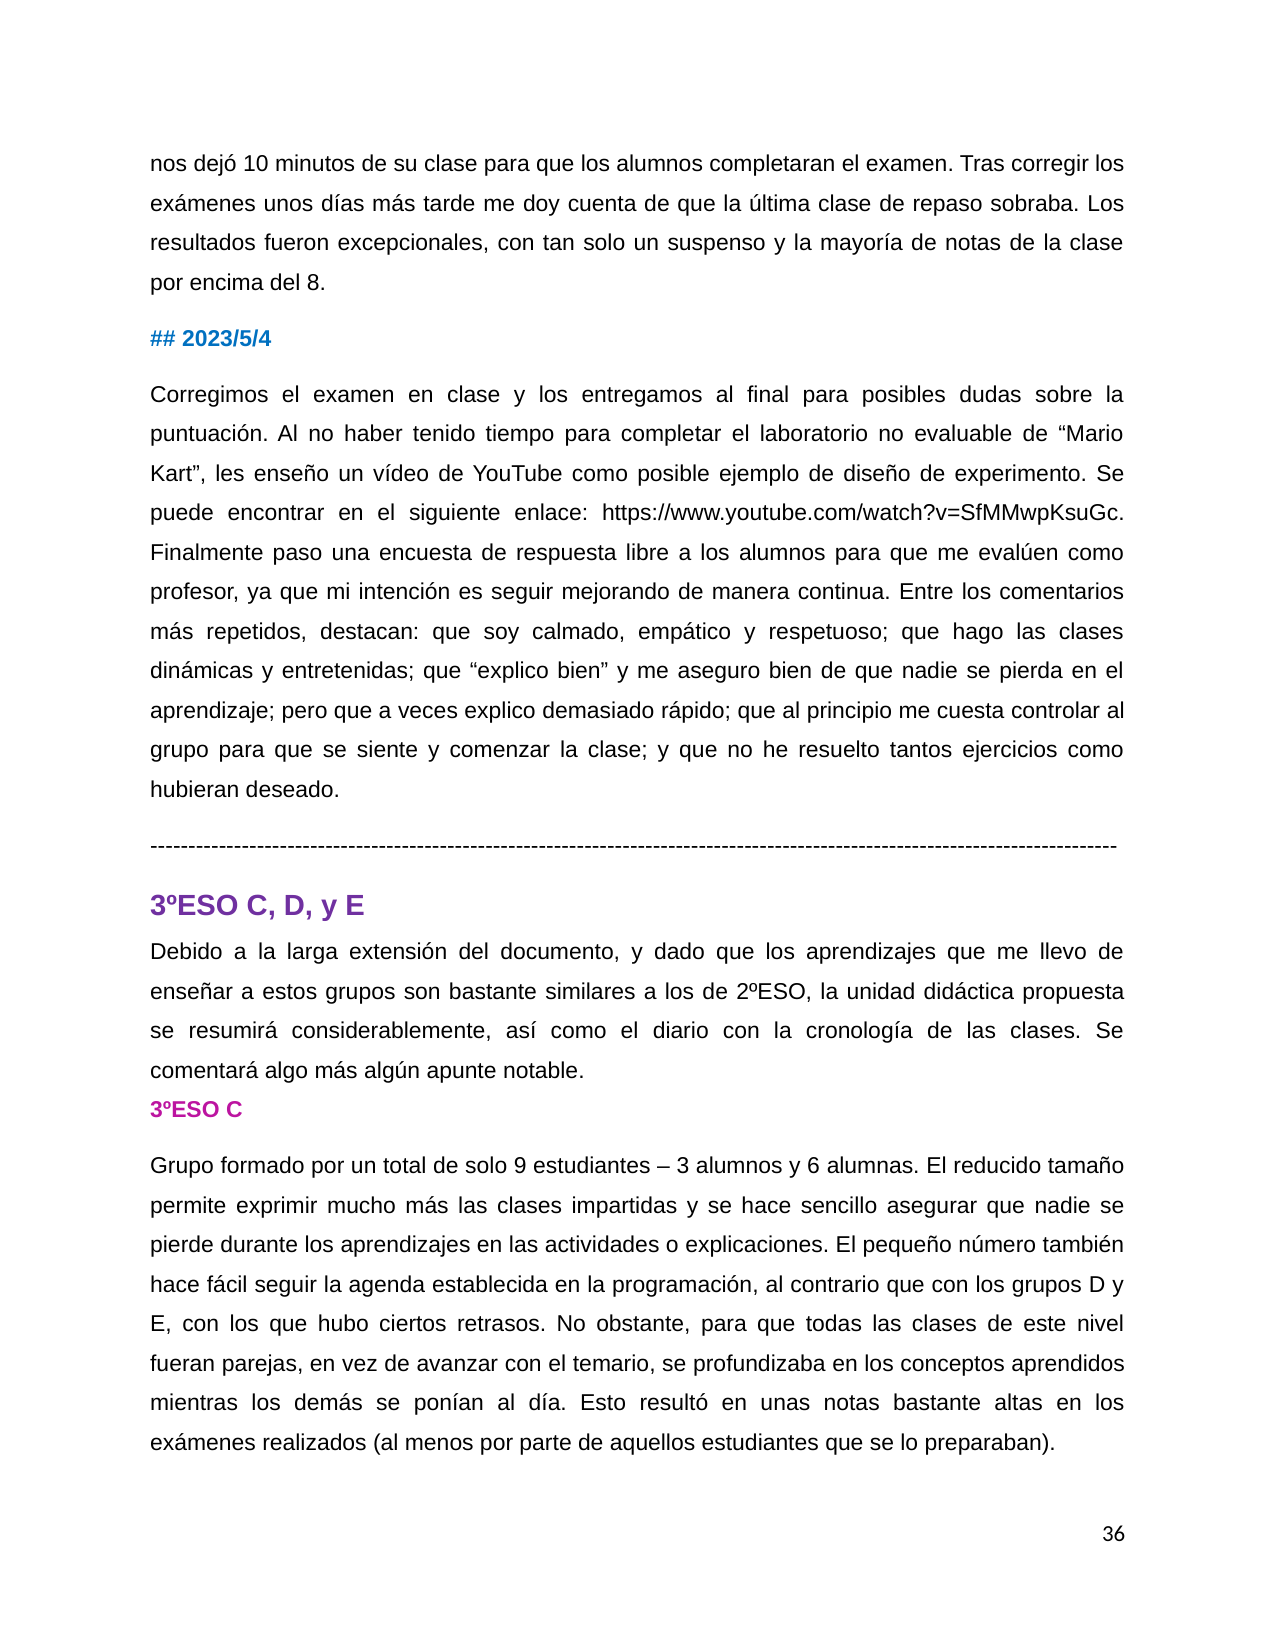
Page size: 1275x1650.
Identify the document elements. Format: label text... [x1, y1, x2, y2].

text ## 2023/5/4 [150, 324, 1125, 351]
text Grupo formado por un total de solo 9 estudiantes – 3 alumnos y 6 alumnas. El reducido tamaño permite exprimir mucho más las clases impartidas y se hace sencillo asegurar que nadie se pierde durante los aprendizajes en las actividades o explicaciones. El pequeño número también hace fácil seguir la agenda establecida en la programación, al contrario que con los grupos D y E, con los que hubo ciertos retrasos. No obstante, para que todas las clases de este nivel fueran parejas, en vez de avanzar con el temario, se profundizaba en los conceptos aprendidos mientras los demás se ponían al día. Esto resultó en unas notas bastante altas en los exámenes realizados (al menos por parte de aquellos estudiantes que se lo preparaban). [150, 1152, 1125, 1455]
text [150, 150, 1125, 295]
text 3ºESO C, D, y E [150, 888, 1125, 921]
text ------------------------------------------------------------------------------------------------------------------------------- [150, 832, 1125, 858]
text Debido a la larga extensión del documento, y dado que los aprendizajes que me llevo de enseñar a estos grupos son bastante similares a los de 2ºESO, la unidad didáctica propuesta se resumirá considerablemente, así como el diario con la cronología de las clases. Se comentará algo más algún apunte notable. [150, 938, 1125, 1083]
text 3ºESO C [150, 1096, 1125, 1122]
text Corregimos el examen en clase y los entregamos al final para posibles dudas sobre la puntuación. Al no haber tenido tiempo para completar el laboratorio no evaluable de “Mario Kart”, les enseño un vídeo de YouTube como posible ejemplo de diseño de experimento. Se puede encontrar en el siguiente enlace: https://www.youtube.com/watch?v=SfMMwpKsuGc. Finalmente paso una encuesta de respuesta libre a los alumnos para que me evalúen como profesor, ya que mi intención es seguir mejorando de manera continua. Entre los comentarios más repetidos, destacan: que soy calmado, empático y respetuoso; que hago las clases dinámicas y entretenidas; que “explico bien” y me aseguro bien de que nadie se pierda en el aprendizaje; pero que a veces explico demasiado rápido; que al principio me cuesta controlar al grupo para que se siente y comenzar la clase; y que no he resuelto tantos ejercicios como hubieran deseado. [150, 381, 1125, 802]
